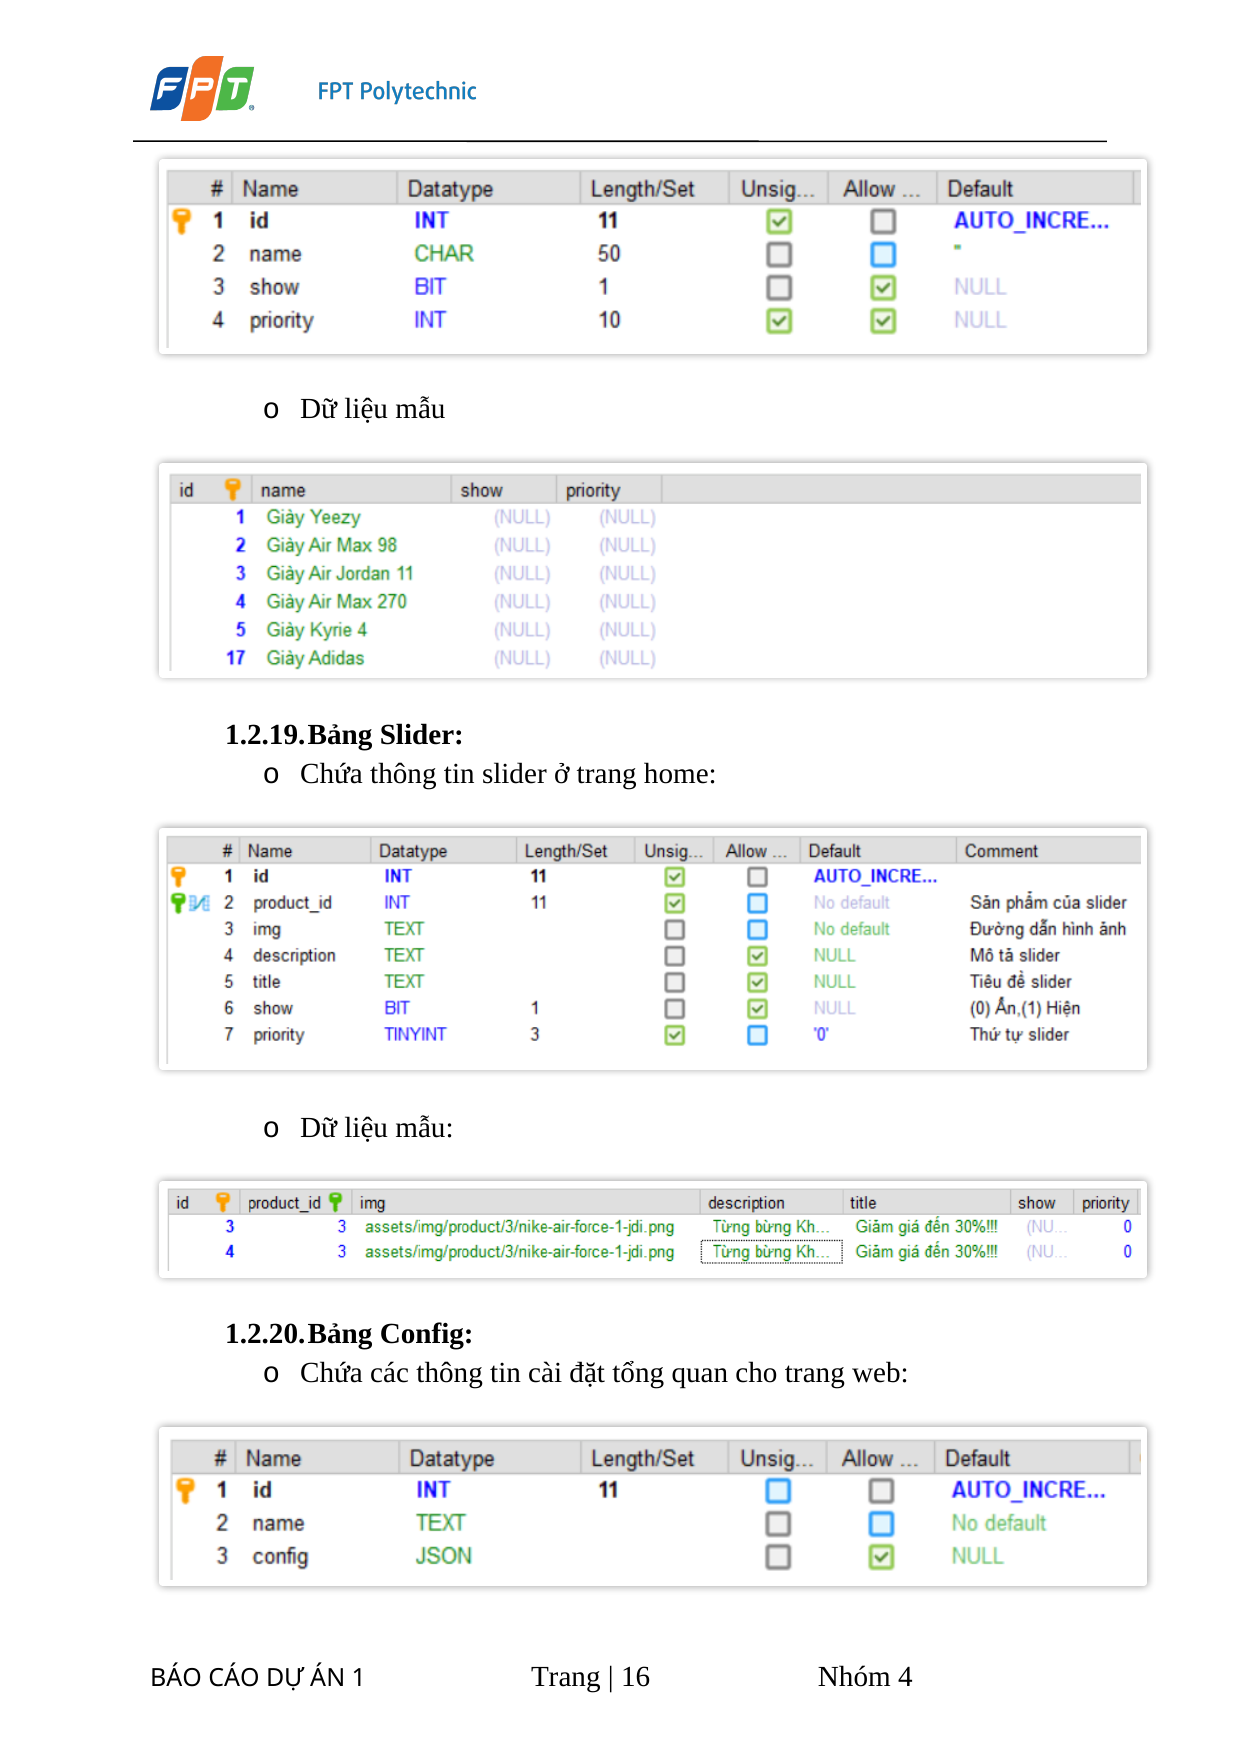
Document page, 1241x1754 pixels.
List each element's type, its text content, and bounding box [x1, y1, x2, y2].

picture [166, 1188, 1141, 1271]
list Bảng Config: [225, 1317, 1090, 1350]
picture [150, 56, 477, 121]
picture [166, 834, 1141, 1064]
list Dữ liệu mẫu [262, 392, 1090, 428]
picture [166, 166, 1141, 348]
list Bảng Slider: [225, 717, 1090, 751]
list Dữ liệu mẫu: [262, 1110, 1090, 1146]
list Chứa thông tin slider ở trang home: [262, 756, 1090, 792]
picture [166, 1433, 1141, 1580]
list Chứa các thông tin cài đặt tổng quan cho trang web: [262, 1355, 1090, 1391]
picture [166, 469, 1141, 671]
